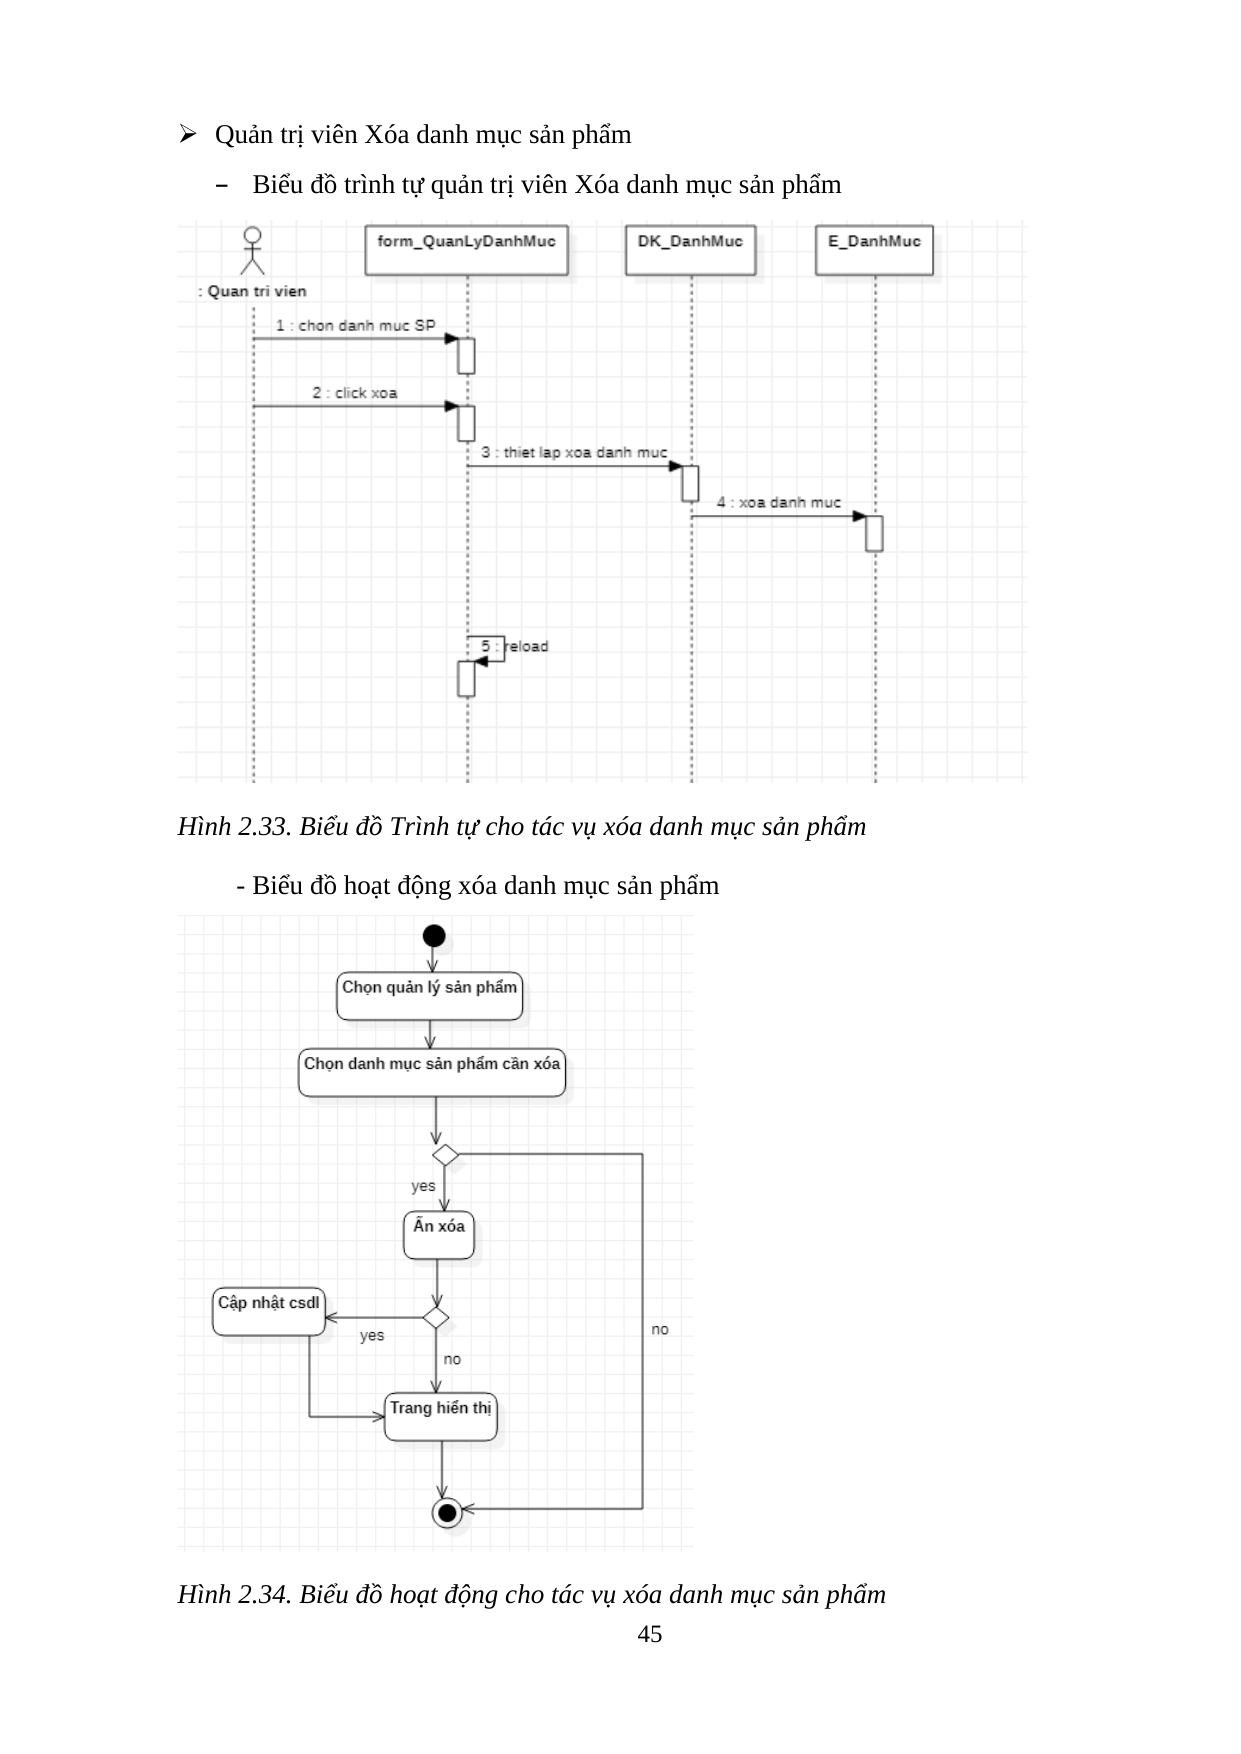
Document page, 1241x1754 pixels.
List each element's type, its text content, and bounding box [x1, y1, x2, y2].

list Quản trị viên Xóa danh mục sản phẩm [177, 118, 1122, 149]
picture [177, 220, 1028, 783]
list Biểu đồ trình tự quản trị viên Xóa danh mục sản phẩm [215, 165, 1122, 202]
text - Biểu đồ hoạt động xóa danh mục sản phẩm [177, 869, 1122, 900]
picture [177, 915, 694, 1552]
